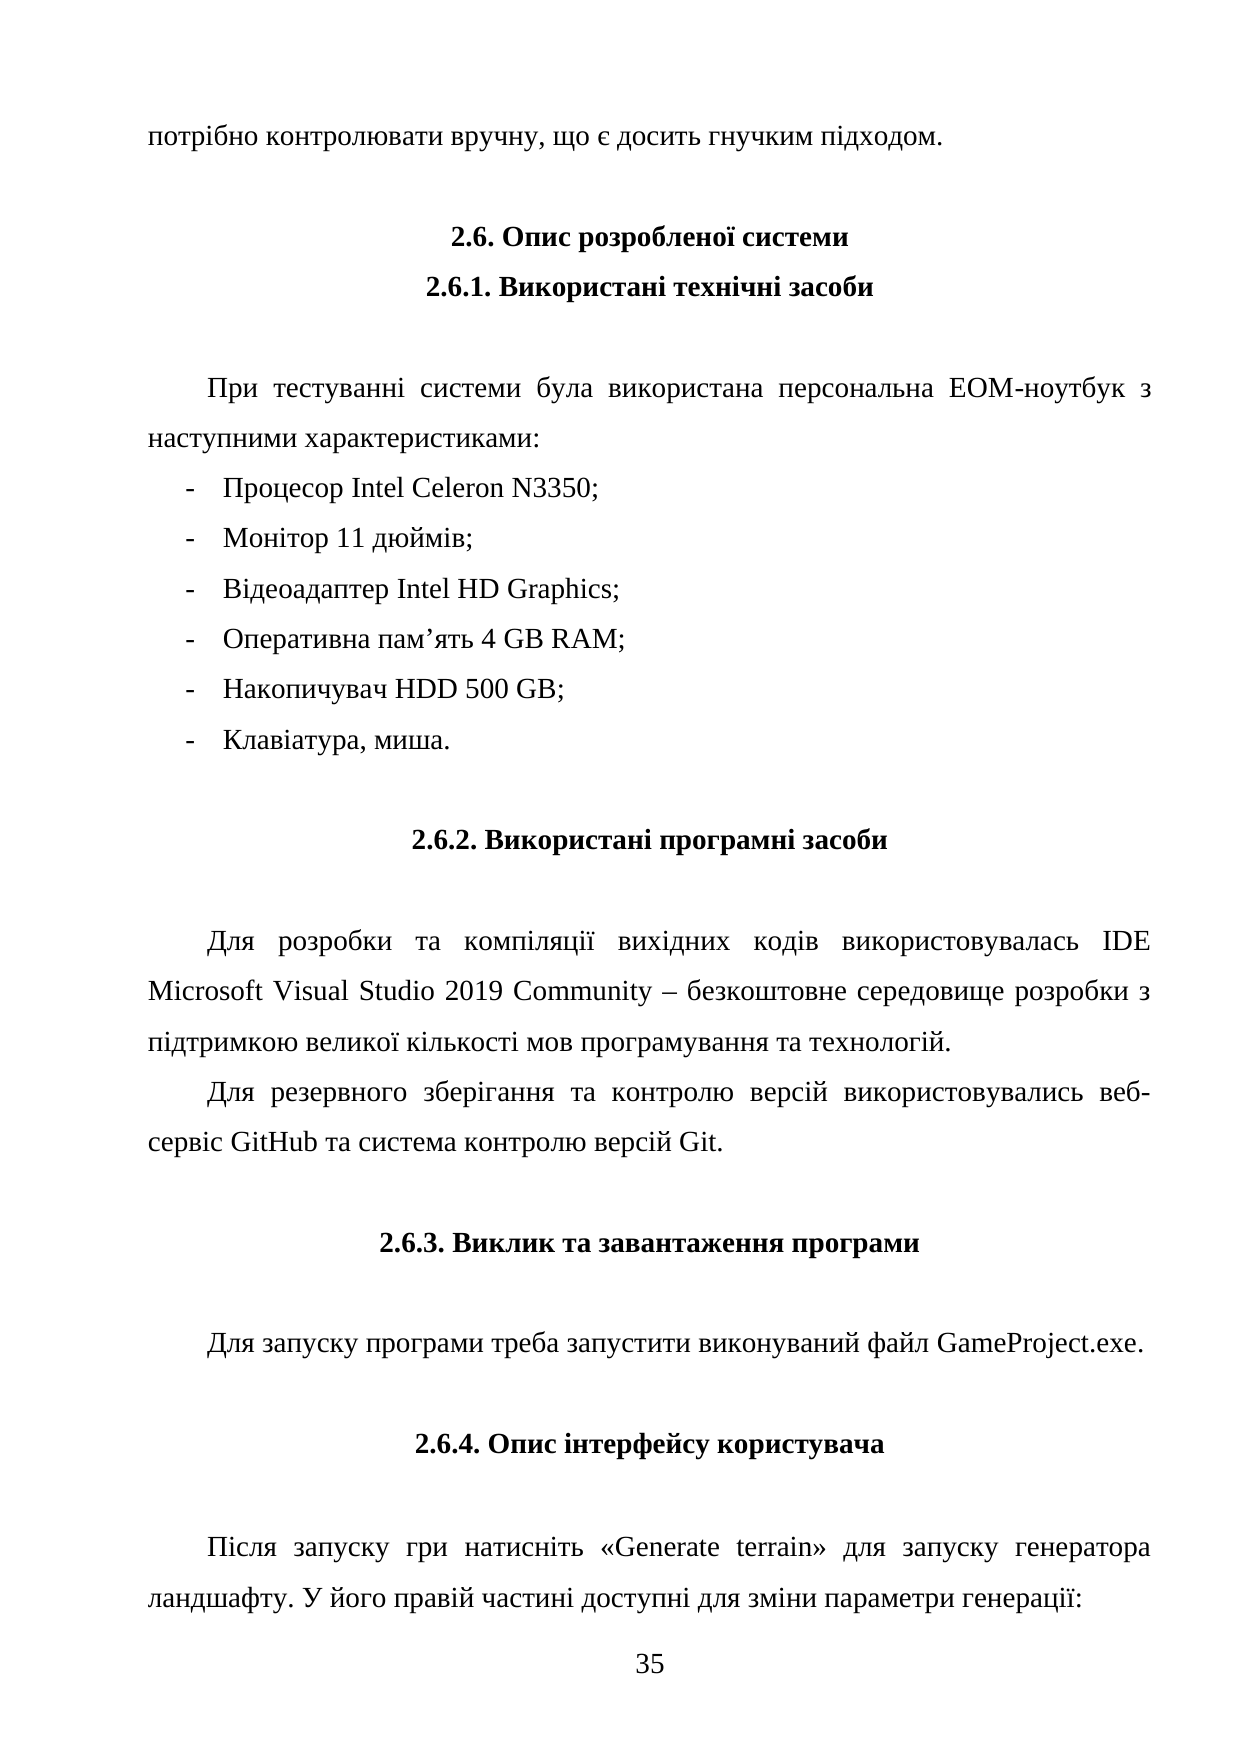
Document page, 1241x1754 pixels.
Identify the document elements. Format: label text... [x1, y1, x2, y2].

text Для запуску програми треба запустити виконуваний файл GameProject.exe. [148, 1326, 1152, 1359]
text 2.6.4. Опис інтерфейсу користувача [148, 1426, 1152, 1460]
text 2.6.1. Використані технічні засоби [148, 269, 1152, 303]
text При тестуванні системи була використана персональна ЕОМ-ноутбук з наступними характеристиками: [148, 370, 1152, 453]
text Після запуску гри натисніть «Generate terrain» для запуску генератора ландшафту. У його правій частині доступні для зміни параметри генерації: [148, 1529, 1152, 1613]
text Для розробки та компіляції вихідних кодів використовувалась IDE Microsoft Visual Studio 2019 Community – безкоштовне середовище розробки з підтримкою великої кількості мов програмування та технологій. [148, 923, 1152, 1057]
list Оперативна пам’ять 4 GB RAM; [185, 621, 1152, 655]
text 2.6.3. Виклик та завантаження програми [148, 1225, 1152, 1258]
text 2.6.2. Використані програмні засоби [148, 822, 1152, 856]
list Відеоадаптер Intel HD Graphics; [185, 571, 1152, 604]
list Клавіатура, миша. [185, 722, 1152, 755]
text 2.6. Опис розробленої системи [148, 219, 1152, 252]
text Для резервного зберігання та контролю версій використовувались веб-сервіс GitHub та система контролю версій Git. [148, 1074, 1152, 1158]
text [148, 118, 1152, 152]
list Процесор Intel Celeron N3350; [185, 470, 1152, 504]
list Монітор 11 дюймів; [185, 521, 1152, 554]
list Накопичувач HDD 500 GB; [185, 672, 1152, 705]
